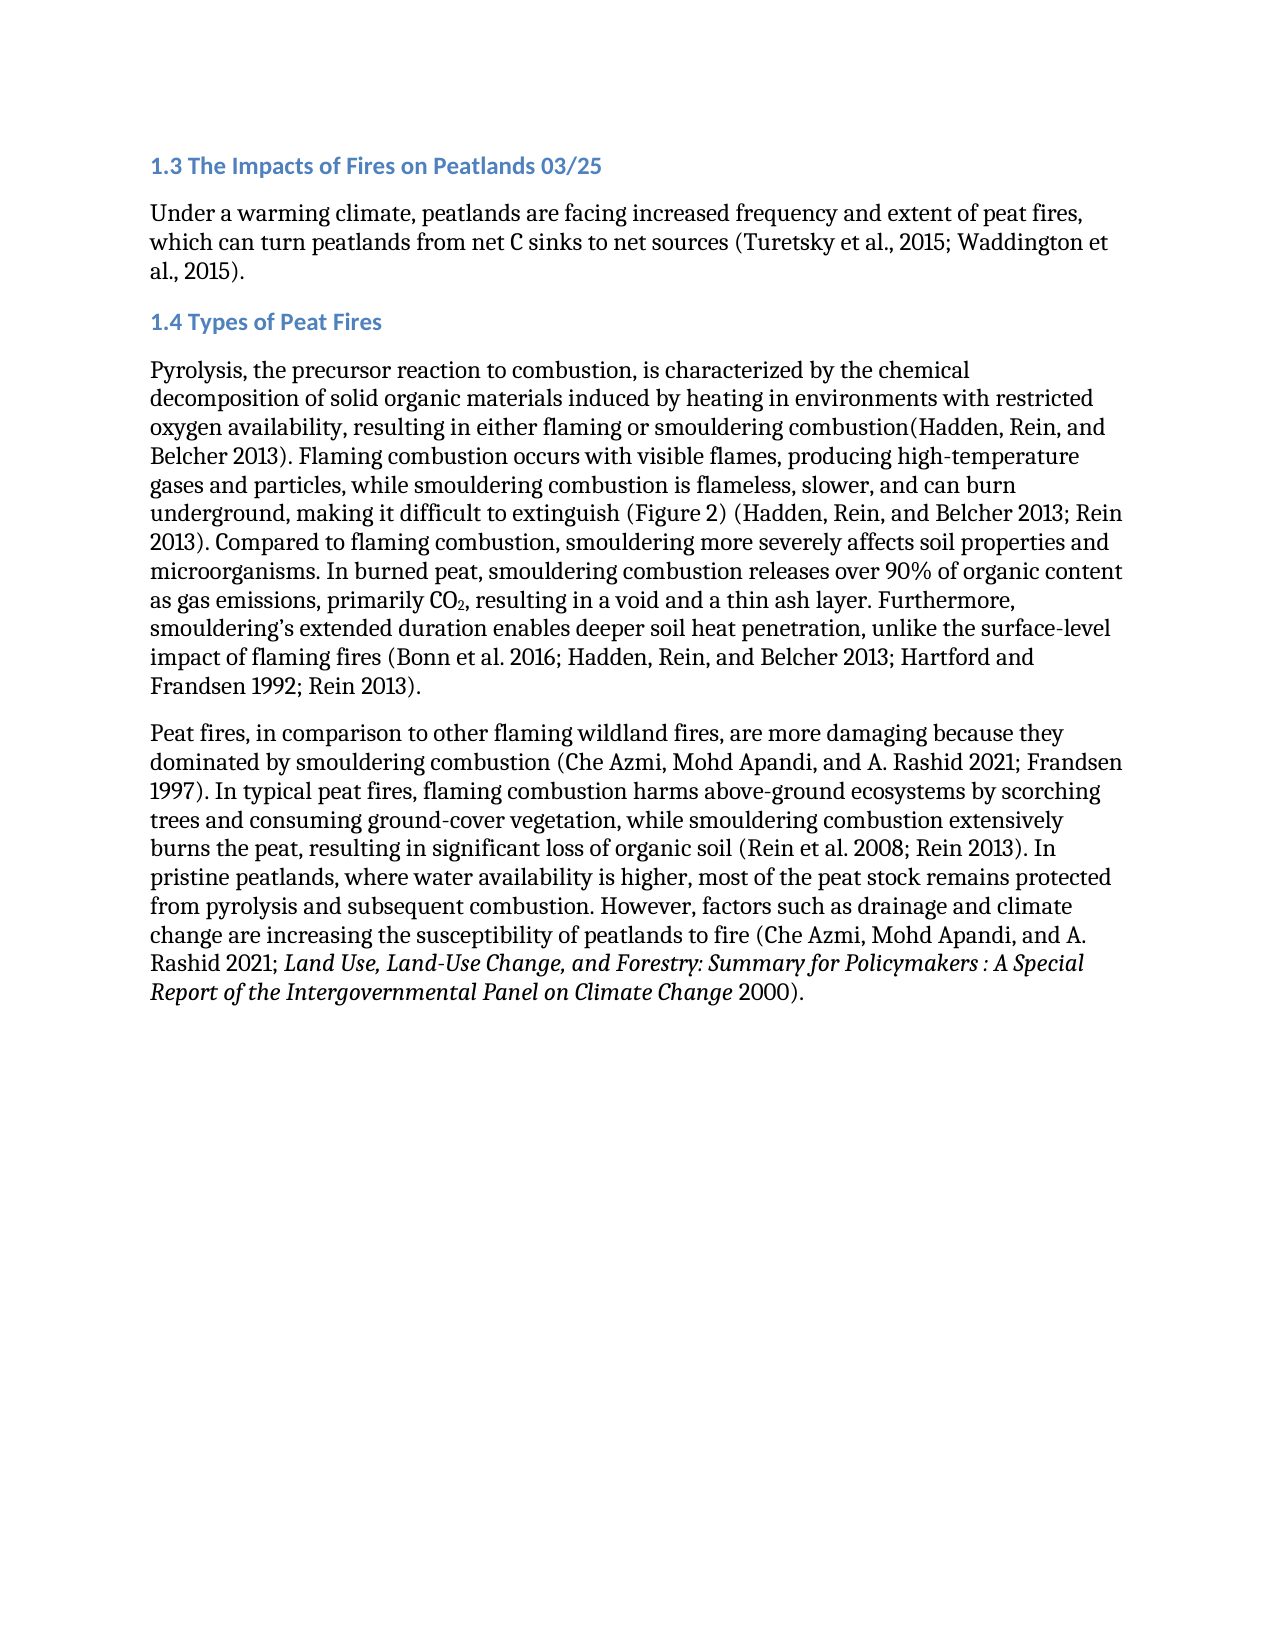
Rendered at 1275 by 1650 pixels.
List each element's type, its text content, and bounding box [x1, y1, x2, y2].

subtitle 1.3 The Impacts of Fires on Peatlands 03/25 [150, 150, 1125, 181]
text Under a warming climate, peatlands are facing increased frequency and extent of peat fires, which can turn peatlands from net C sinks to net sources (Turetsky et al., 2015; Waddington et al., 2015). [150, 199, 1125, 286]
text Peat fires, in comparison to other flaming wildland fires, are more damaging because they dominated by smouldering combustion (Che Azmi, Mohd Apandi, and A. Rashid 2021; Frandsen 1997). In typical peat fires, flaming combustion harms above-ground ecosystems by scorching trees and consuming ground-cover vegetation, while smouldering combustion extensively burns the peat, resulting in significant loss of organic soil (Rein et al. 2008; Rein 2013). In pristine peatlands, where water availability is higher, most of the peat stock remains protected from pyrolysis and subsequent combustion. However, factors such as drainage and climate change are increasing the susceptibility of peatlands to fire (Che Azmi, Mohd Apandi, and A. Rashid 2021; Land Use, Land-Use Change, and Forestry: Summary for Policymakers : A Special Report of the Intergovernmental Panel on Climate Change 2000). [150, 719, 1125, 1007]
subtitle 1.4 Types of Peat Fires [150, 306, 1125, 337]
text Pyrolysis, the precursor reaction to combustion, is characterized by the chemical decomposition of solid organic materials induced by heating in environments with restricted oxygen availability, resulting in either flaming or smouldering combustion(Hadden, Rein, and Belcher 2013). Flaming combustion occurs with visible flames, producing high-temperature gases and particles, while smouldering combustion is flameless, slower, and can burn underground, making it difficult to extinguish (Figure 2) (Hadden, Rein, and Belcher 2013; Rein 2013). Compared to flaming combustion, smouldering more severely affects soil properties and microorganisms. In burned peat, smouldering combustion releases over 90% of organic content as gas emissions, primarily CO2, resulting in a void and a thin ash layer. Furthermore, smouldering’s extended duration enables deeper soil heat penetration, unlike the surface-level impact of flaming fires (Bonn et al. 2016; Hadden, Rein, and Belcher 2013; Hartford and Frandsen 1992; Rein 2013). [150, 356, 1125, 701]
